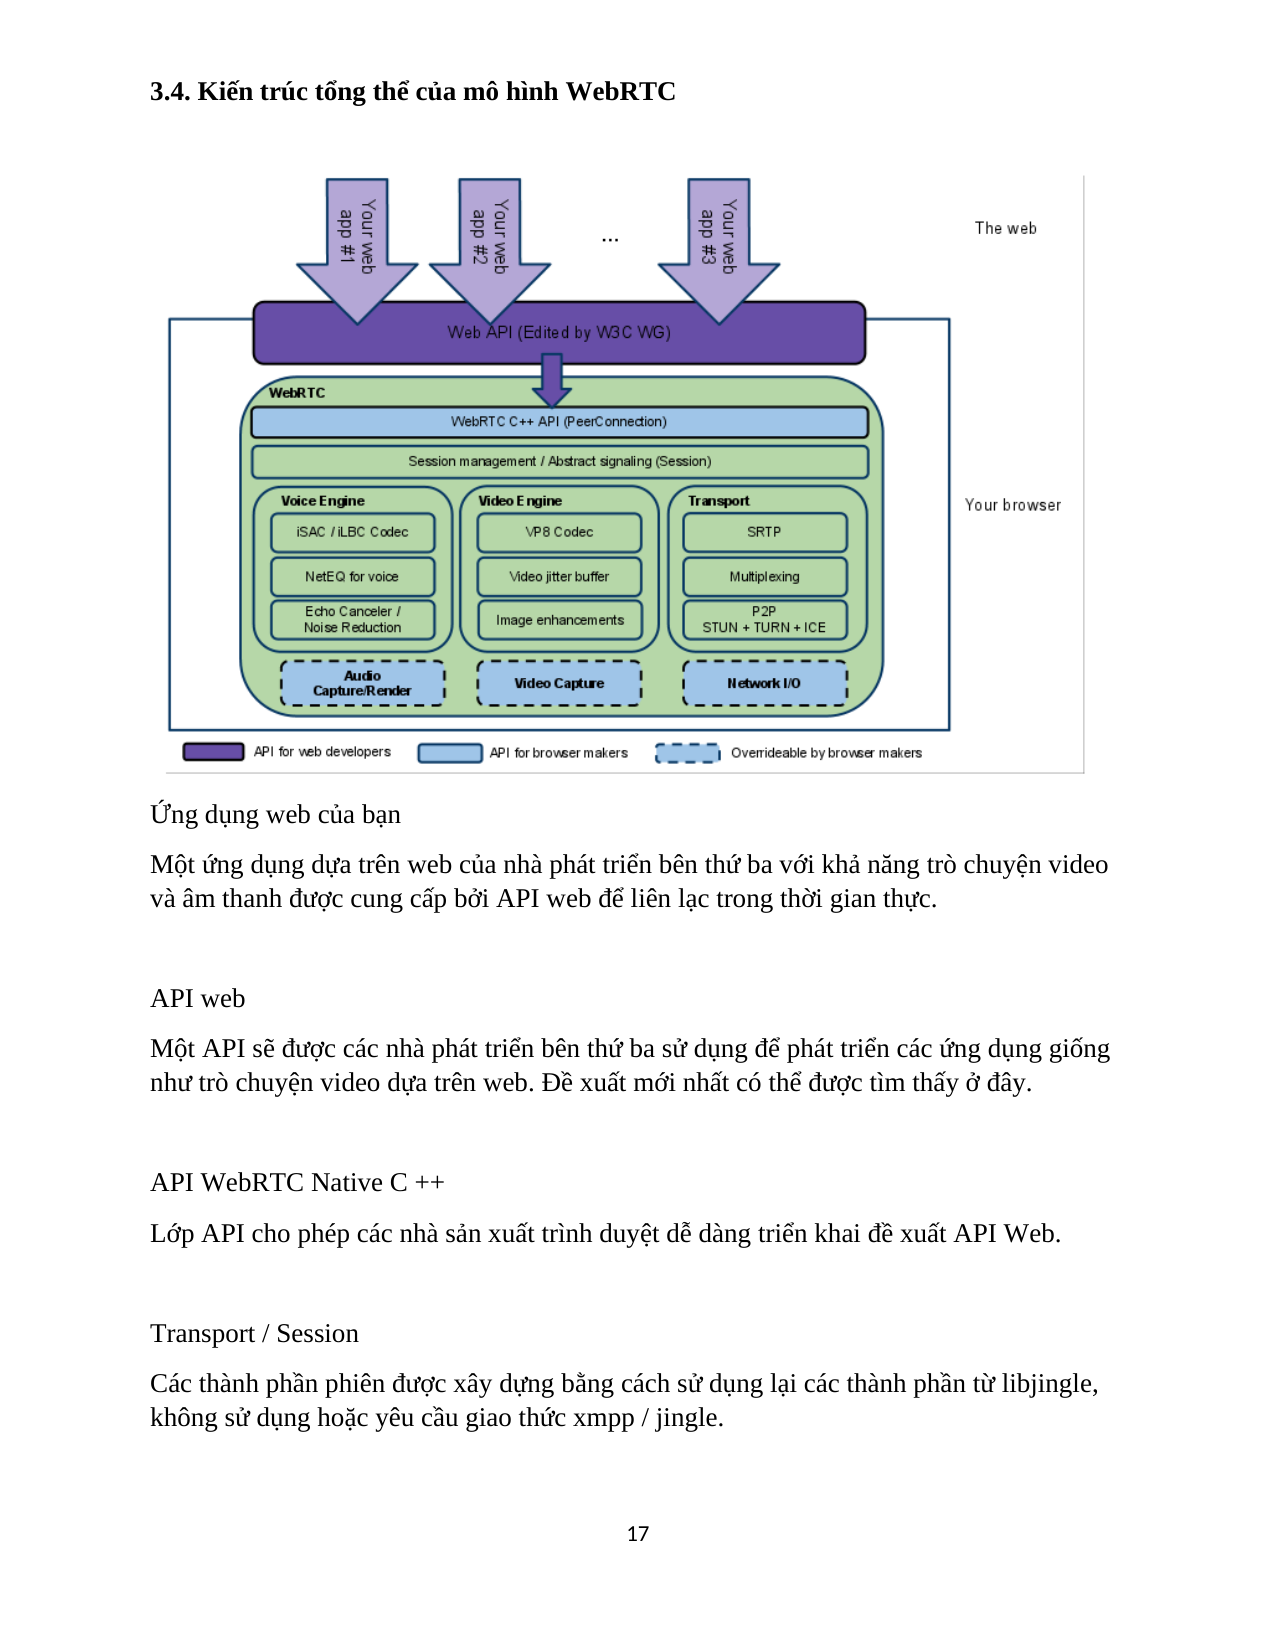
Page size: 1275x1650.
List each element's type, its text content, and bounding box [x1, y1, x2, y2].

text Ứng dụng web của bạn [150, 798, 1125, 829]
text API web [150, 982, 1125, 1013]
subtitle 3.4. Kiến trúc tổng thể của mô hình WebRTC [150, 75, 1125, 106]
text Một ứng dụng dựa trên web của nhà phát triển bên thứ ba với khả năng trò chuyện video và âm thanh được cung cấp bởi API web để liên lạc trong thời gian thực. [150, 848, 1125, 913]
picture [150, 167, 1092, 780]
text Transport / Session [150, 1317, 1125, 1348]
text API WebRTC Native C ++ [150, 1167, 1125, 1198]
text Các thành phần phiên được xây dựng bằng cách sử dụng lại các thành phần từ libjingle, không sử dụng hoặc yêu cầu giao thức xmpp / jingle. [150, 1367, 1125, 1432]
text Lớp API cho phép các nhà sản xuất trình duyệt dễ dàng triển khai đề xuất API Web. [150, 1217, 1125, 1248]
text Một API sẽ được các nhà phát triển bên thứ ba sử dụng để phát triển các ứng dụng giống như trò chuyện video dựa trên web. Đề xuất mới nhất có thể được tìm thấy ở đây. [150, 1033, 1125, 1097]
